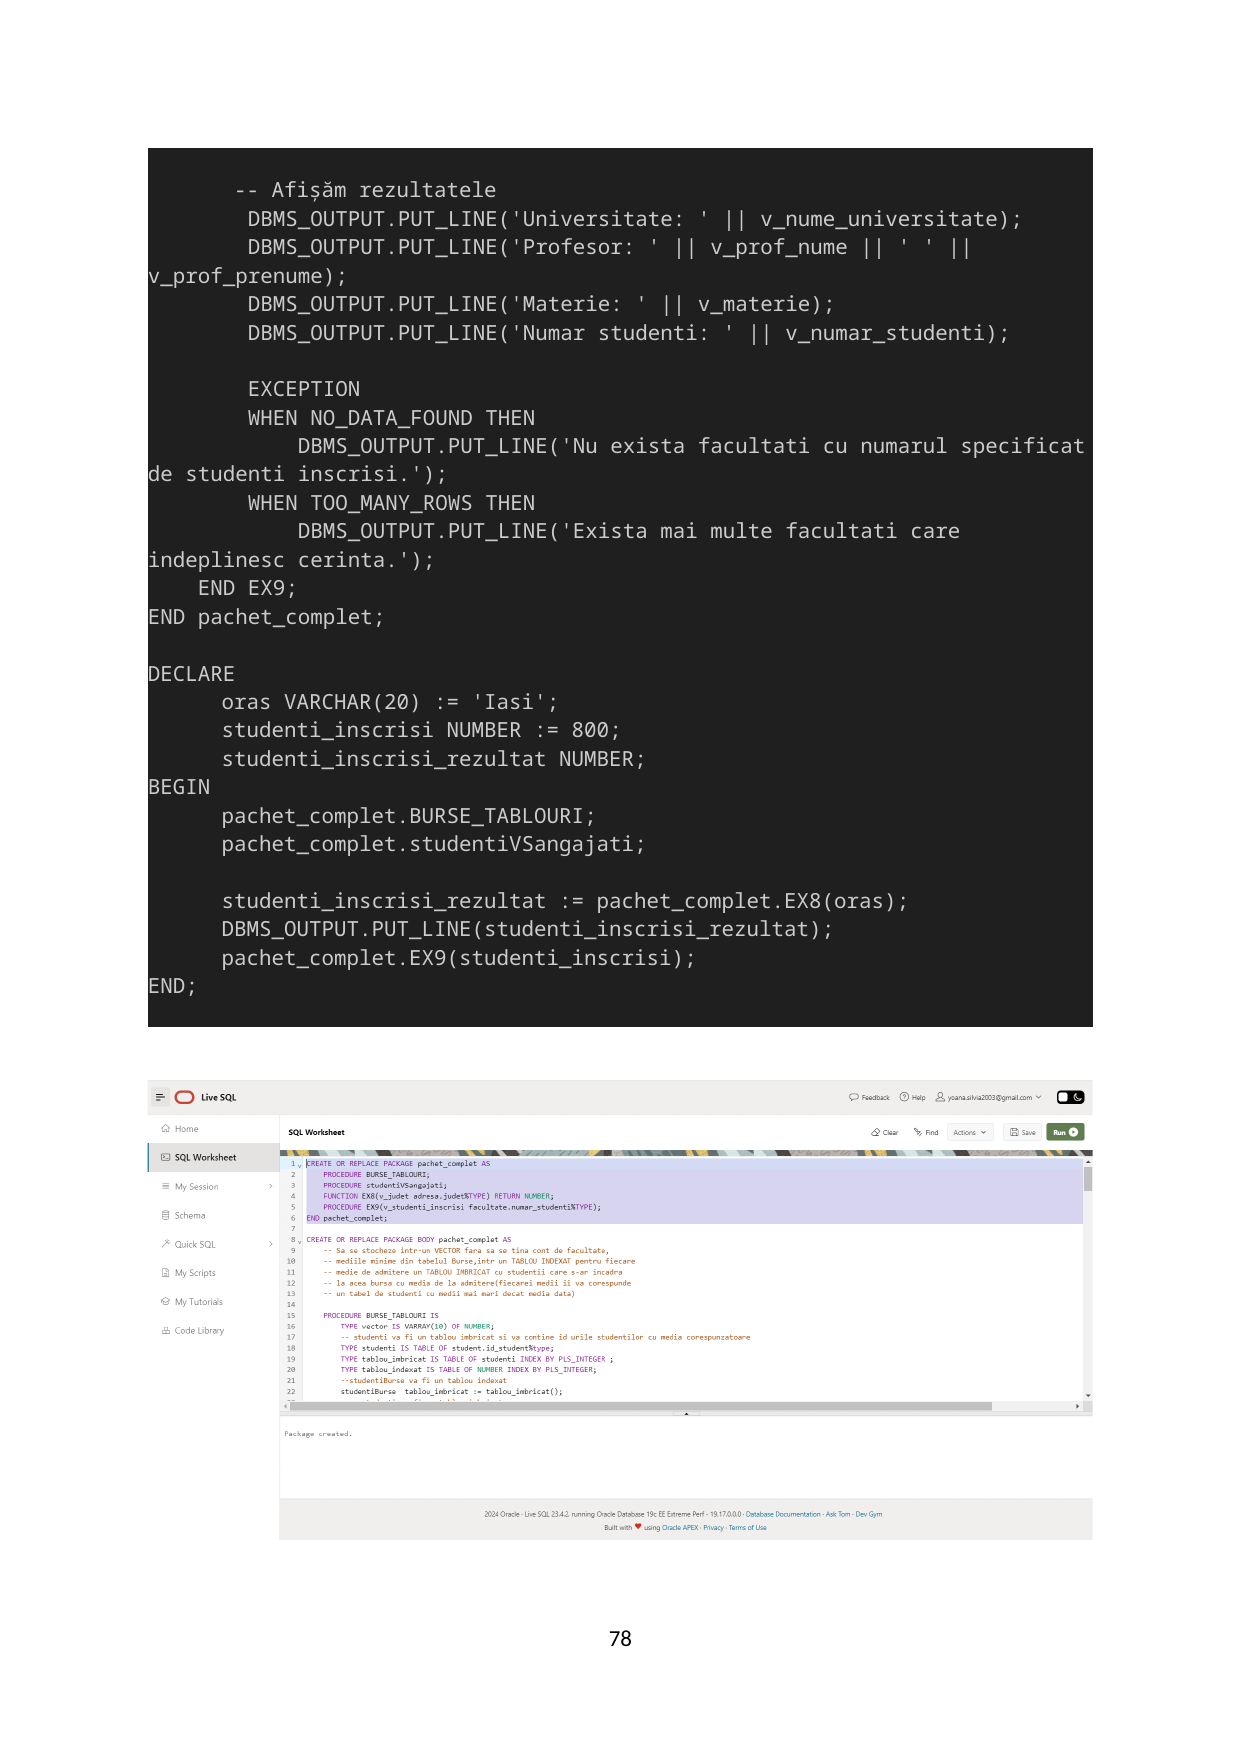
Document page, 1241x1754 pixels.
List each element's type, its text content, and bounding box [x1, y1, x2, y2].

text EXCEPTION [148, 374, 1093, 403]
text DBMS_OUTPUT.PUT_LINE('Numar studenti: ' || v_numar_studenti); [148, 318, 1093, 346]
text pachet_complet.EX9(studenti_inscrisi); [148, 943, 1093, 971]
text studenti_inscrisi NUMBER := 800; [148, 716, 1093, 744]
text WHEN TOO_MANY_ROWS THEN [148, 488, 1093, 516]
text DBMS_OUTPUT.PUT_LINE('Nu exista facultati cu numarul specificat de studenti inscrisi.'); [148, 431, 1093, 488]
text DBMS_OUTPUT.PUT_LINE('Universitate: ' || v_nume_universitate); [148, 204, 1093, 232]
text DBMS_OUTPUT.PUT_LINE('Materie: ' || v_materie); [148, 289, 1093, 318]
text -- Afișăm rezultatele [148, 176, 1093, 204]
text pachet_complet.BURSE_TABLOURI; [148, 801, 1093, 829]
text pachet_complet.studentiVSangajati; [148, 829, 1093, 858]
text DECLARE [148, 659, 1093, 687]
text WHEN NO_DATA_FOUND THEN [148, 403, 1093, 431]
text BEGIN [148, 772, 1093, 801]
text studenti_inscrisi_rezultat NUMBER; [148, 744, 1093, 772]
text END; [148, 971, 1093, 999]
text studenti_inscrisi_rezultat := pachet_complet.EX8(oras); [148, 886, 1093, 914]
text oras VARCHAR(20) := 'Iasi'; [148, 687, 1093, 716]
text DBMS_OUTPUT.PUT_LINE('Exista mai multe facultati care indeplinesc cerinta.'); [148, 516, 1093, 573]
text END pachet_complet; [148, 602, 1093, 630]
text DBMS_OUTPUT.PUT_LINE(studenti_inscrisi_rezultat); [148, 914, 1093, 943]
picture [147, 1080, 1093, 1540]
text DBMS_OUTPUT.PUT_LINE('Profesor: ' || v_prof_nume || ' ' || v_prof_prenume); [148, 232, 1093, 289]
text END EX9; [148, 573, 1093, 602]
